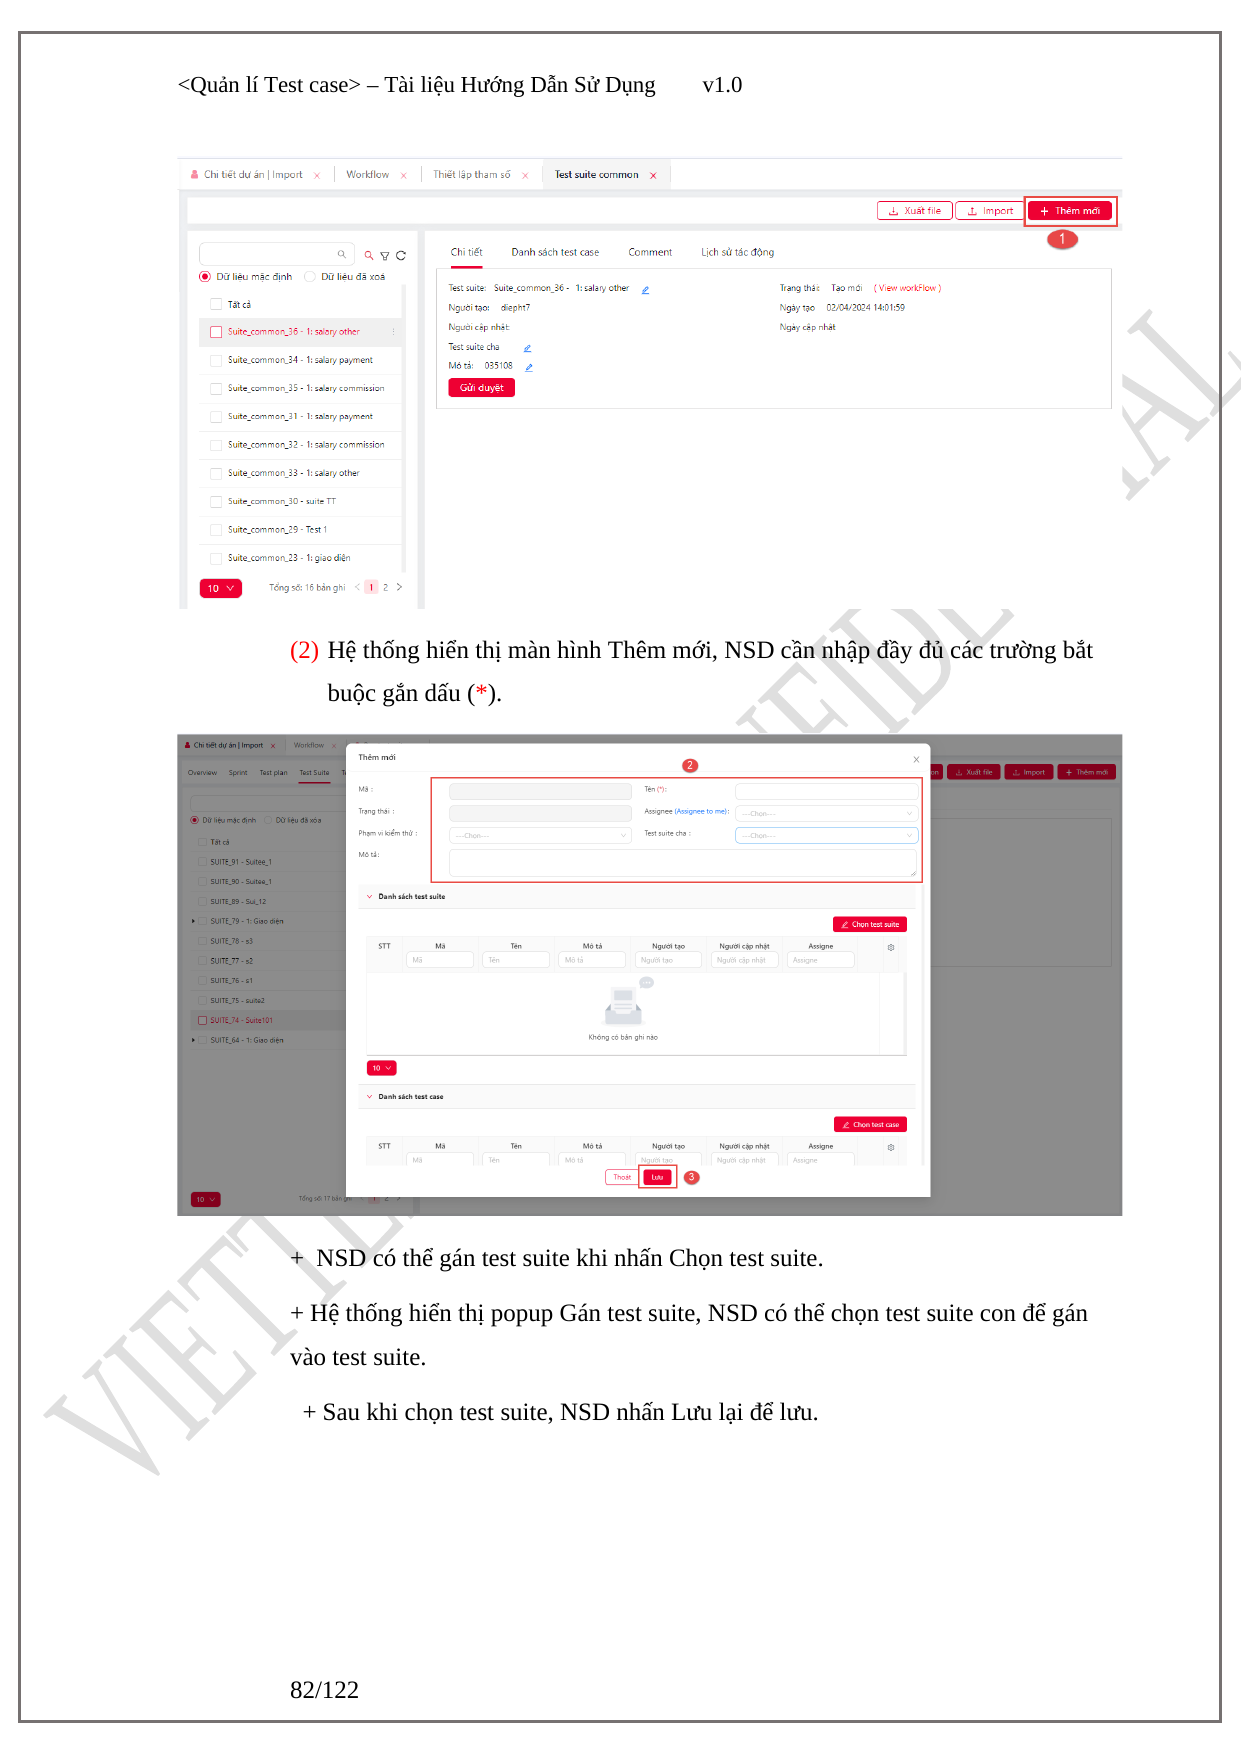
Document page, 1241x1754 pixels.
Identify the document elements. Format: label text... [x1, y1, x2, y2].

text + Hệ thống hiển thị popup Gán test suite, NSD có thể chọn test suite con để gán vào test suite. [290, 1298, 1121, 1370]
list Hệ thống hiển thị màn hình Thêm mới, NSD cần nhập đầy đủ các trường bắt buộc gắn dấu (*). [290, 635, 1121, 707]
text + Sau khi chọn test suite, NSD nhấn Lưu lại để lưu. [290, 1397, 1121, 1426]
picture [177, 733, 1123, 1216]
text + NSD có thể gán test suite khi nhấn Chọn test suite. [290, 1243, 1121, 1272]
picture [177, 156, 1123, 609]
